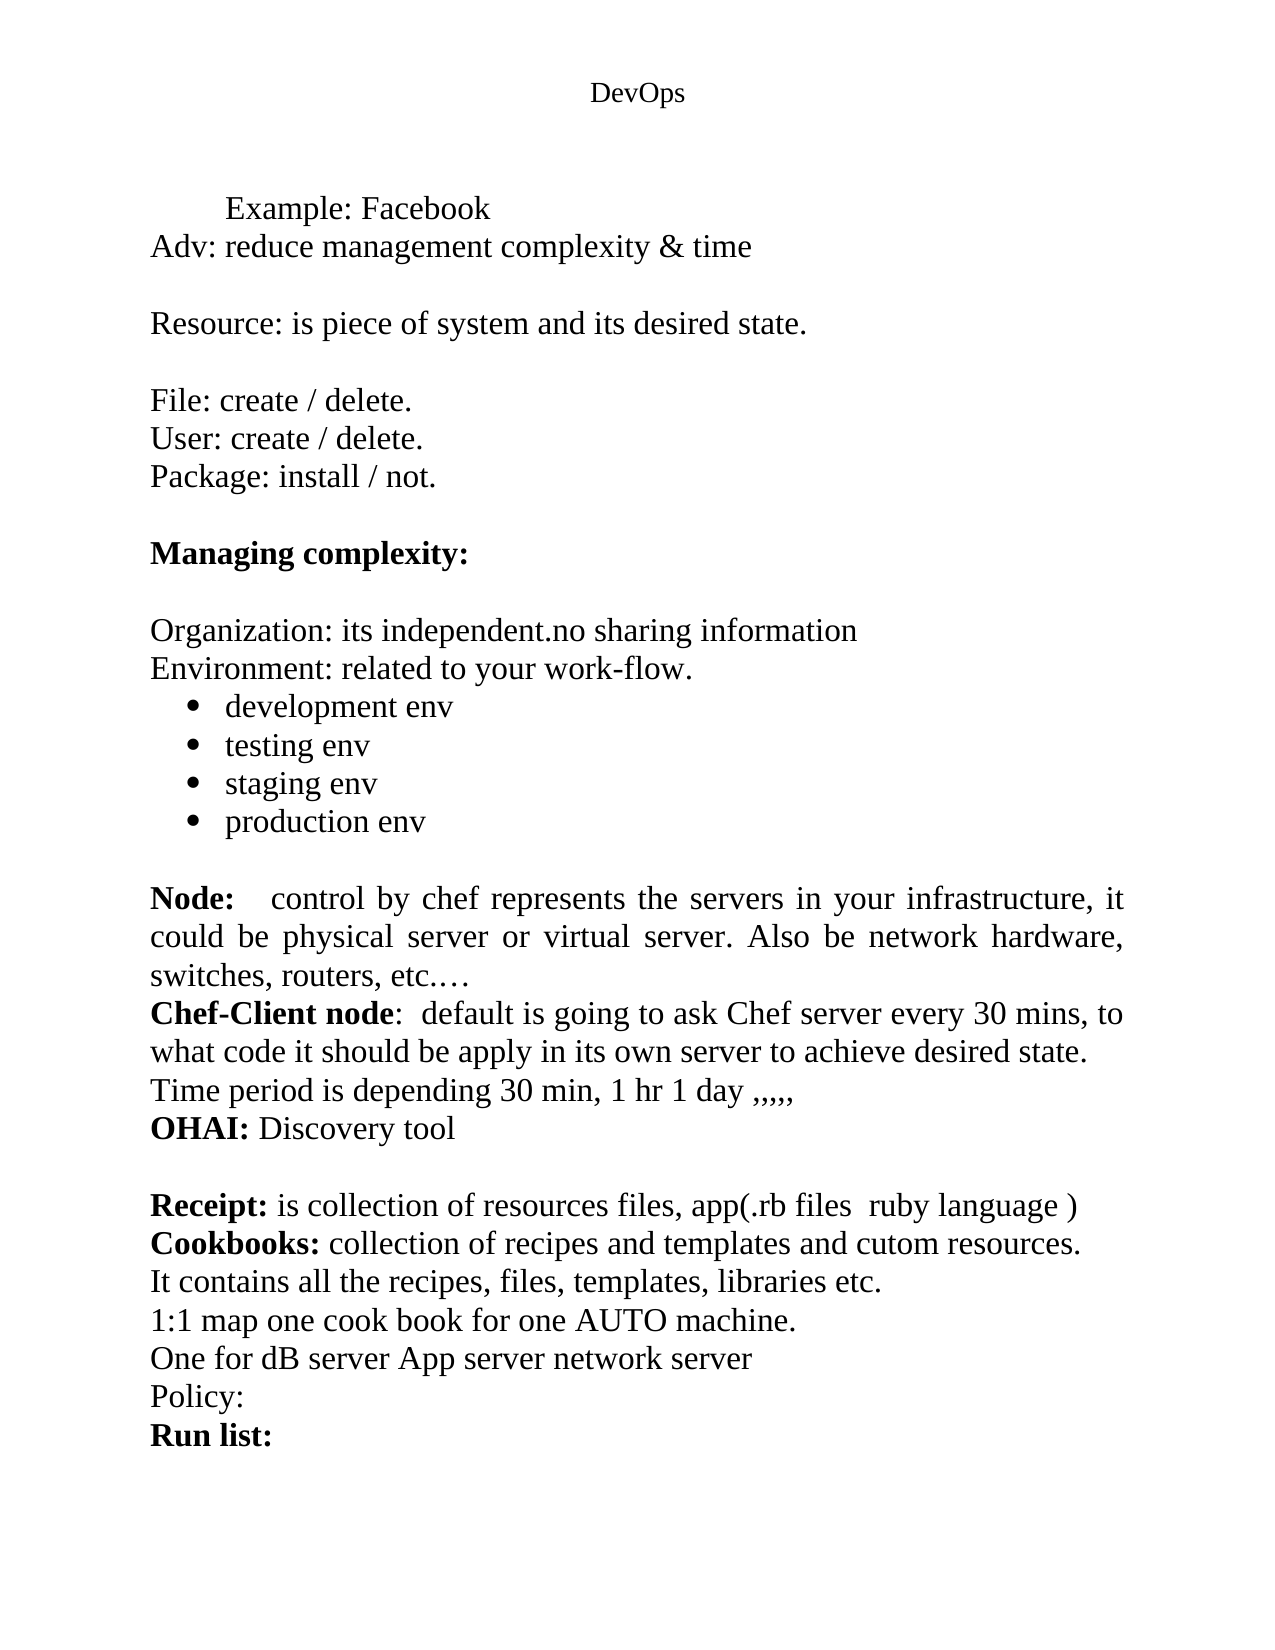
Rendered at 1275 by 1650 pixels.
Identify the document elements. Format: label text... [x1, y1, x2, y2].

text Resource: is piece of system and its desired state. [150, 303, 1125, 342]
text Receipt: is collection of resources files, app(.rb files ruby language ) [150, 1185, 1125, 1223]
list staging env [187, 763, 1125, 802]
text Cookbooks: collection of recipes and templates and cutom resources. [150, 1223, 1125, 1262]
list testing env [187, 725, 1125, 763]
text One for dB server App server network server [150, 1338, 1125, 1377]
text 1:1 map one cook book for one AUTO machine. [150, 1300, 1125, 1338]
text User: create / delete. [150, 418, 1125, 457]
text OHAI: Discovery tool [150, 1108, 1125, 1147]
text Node: control by chef represents the servers in your infrastructure, it could be physical server or virtual server. Also be network hardware, switches, routers, etc.… [150, 878, 1125, 993]
text Organization: its independent.no sharing information [150, 610, 1125, 648]
text Chef-Client node: default is going to ask Chef server every 30 mins, to what code it should be apply in its own server to achieve desired state. [150, 993, 1125, 1070]
text Adv: reduce management complexity & time [150, 227, 1125, 265]
list development env [187, 687, 1125, 725]
text Package: install / not. [150, 457, 1125, 495]
list production env [187, 802, 1125, 840]
text Run list: [150, 1415, 1125, 1453]
list Example: Facebook [225, 188, 1125, 227]
text Policy: [150, 1377, 1125, 1415]
text It contains all the recipes, files, templates, libraries etc. [150, 1262, 1125, 1300]
text Time period is depending 30 min, 1 hr 1 day ,,,,, [150, 1070, 1125, 1108]
text File: create / delete. [150, 380, 1125, 418]
text Environment: related to your work-flow. [150, 648, 1125, 687]
text Managing complexity: [150, 533, 1125, 572]
